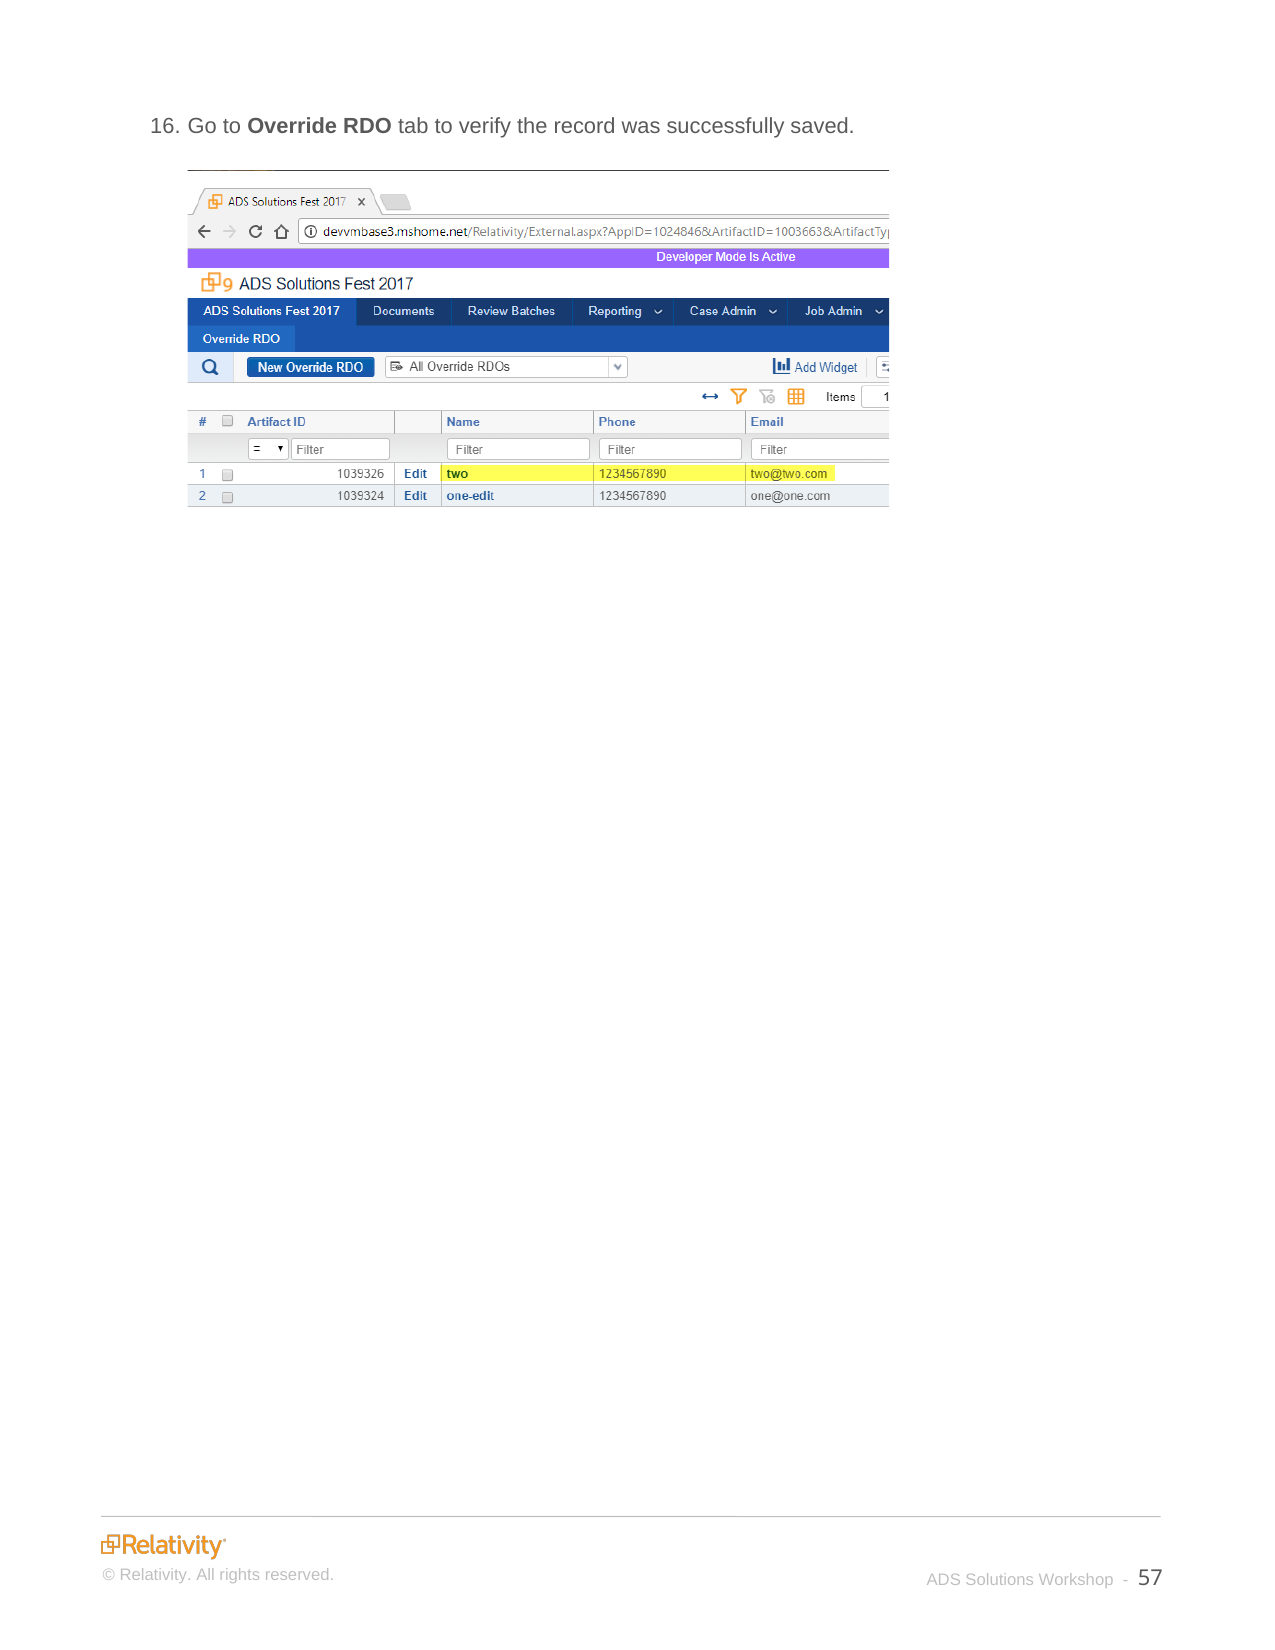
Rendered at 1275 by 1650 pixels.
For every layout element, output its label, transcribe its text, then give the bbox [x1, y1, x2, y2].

list Go to Override RDO tab to verify the record was successfully saved. [150, 112, 1162, 138]
picture [100, 1534, 227, 1560]
picture [187, 170, 890, 530]
